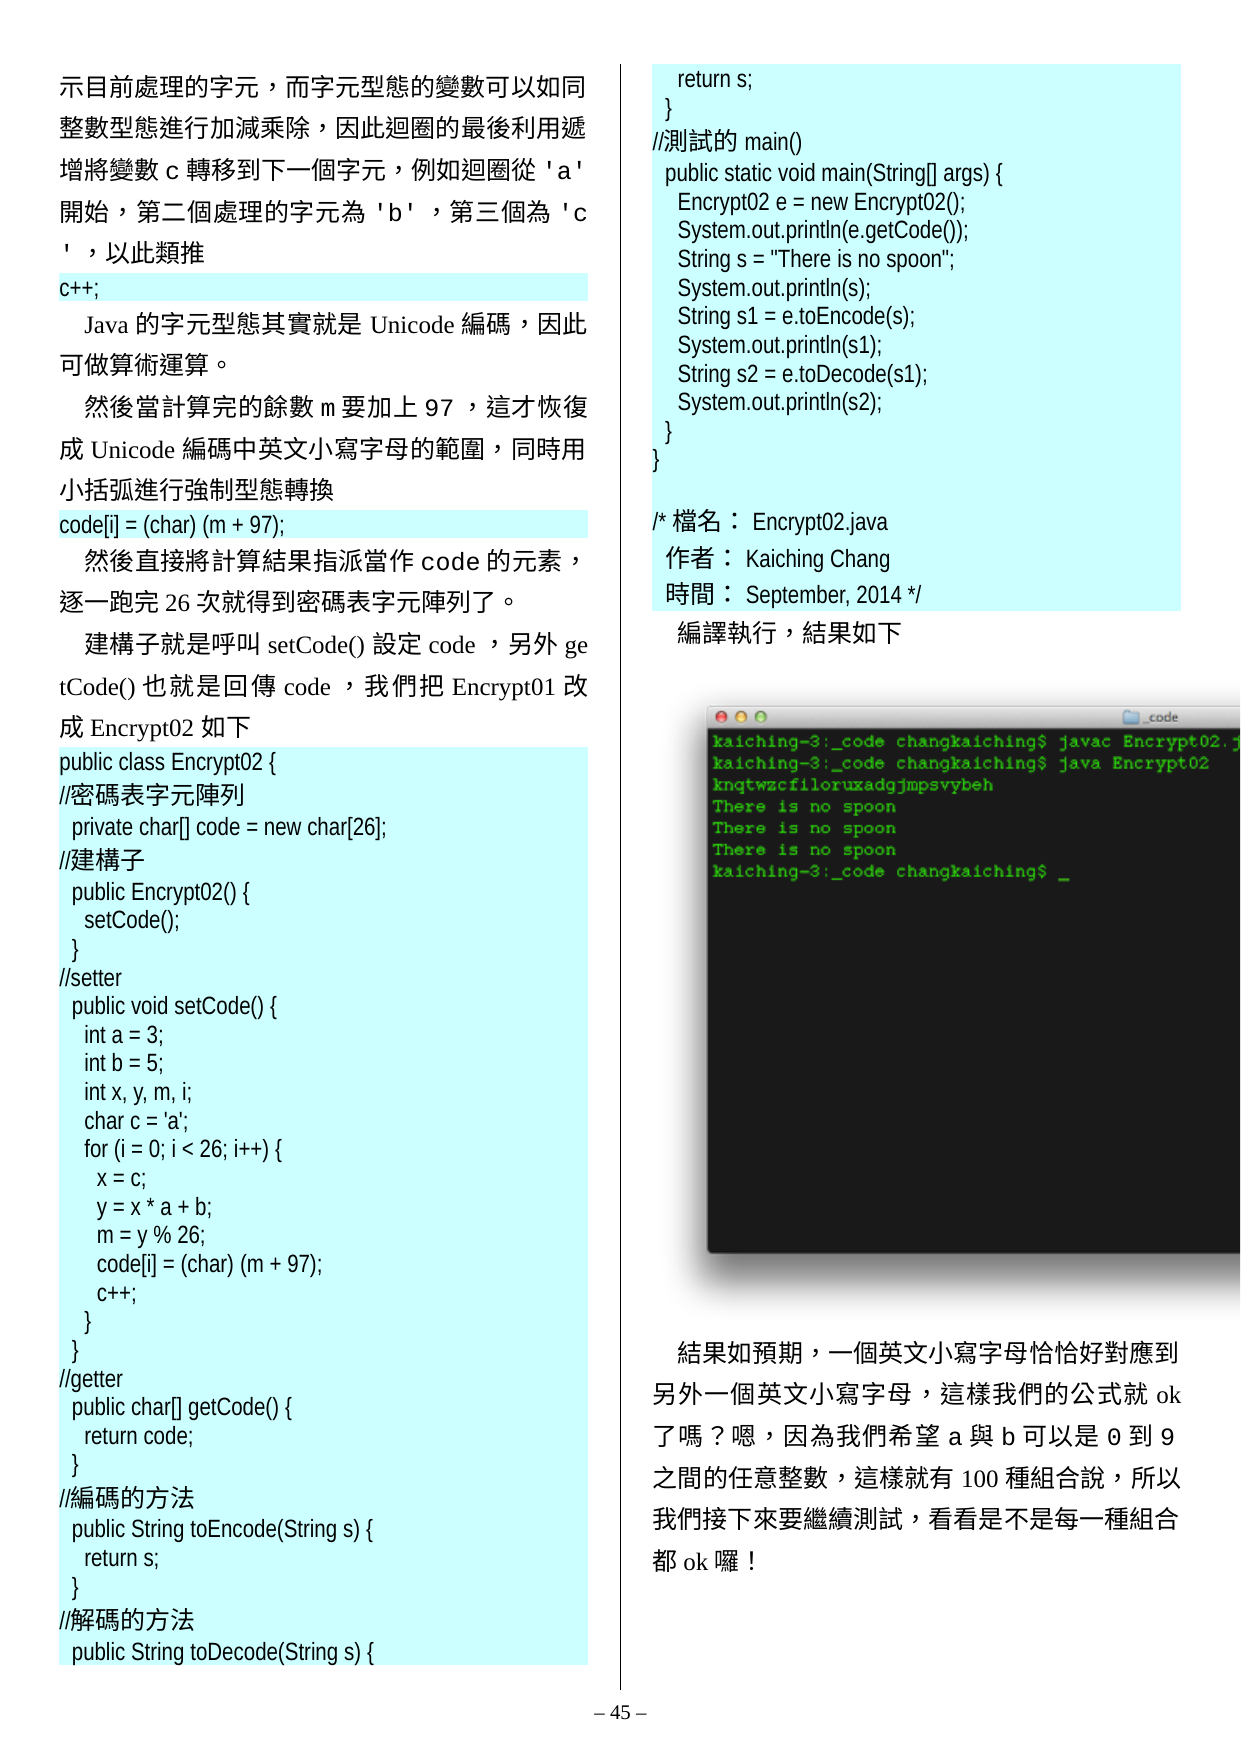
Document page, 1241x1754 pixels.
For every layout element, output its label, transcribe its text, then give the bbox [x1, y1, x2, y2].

text 作者： Kaiching Chang [652, 538, 1181, 574]
text //建構子 [59, 840, 588, 877]
text public static void main(String[] args) { [652, 158, 1181, 187]
text 時間： September, 2014 */ [652, 574, 1181, 611]
text 建構子就是呼叫 setCode() 設定 code ，另外 getCode() 也就是回傳 code ，我們把 Encrypt01 改成 Encrypt02 如下 [59, 622, 588, 747]
text //解碼的方法 [59, 1600, 588, 1637]
text int x, y, m, i; [59, 1077, 588, 1106]
text System.out.println(s1); [652, 330, 1181, 358]
text //測試的 main() [652, 122, 1181, 158]
text y = x * a + b; [59, 1192, 588, 1220]
text Encrypt02 e = new Encrypt02(); [652, 187, 1181, 215]
text } [59, 1449, 588, 1478]
text c++; [59, 1278, 588, 1306]
text } [59, 1335, 588, 1363]
text Java 的字元型態其實就是 Unicode 編碼，因此可做算術運算。 [59, 301, 588, 385]
text c++; [59, 273, 588, 301]
text public String toEncode(String s) { [59, 1514, 588, 1543]
text return code; [59, 1421, 588, 1449]
text String s = "There is no spoon"; [652, 244, 1181, 273]
text String s2 = e.toDecode(s1); [652, 358, 1181, 387]
text public class Encrypt02 { [59, 747, 588, 775]
text 然後直接將計算結果指派當作 code 的元素，逐一跑完 26 次就得到密碼表字元陣列了。 [59, 538, 588, 622]
text x = c; [59, 1163, 588, 1192]
text } [59, 934, 588, 962]
text /* 檔名： Encrypt02.java [652, 502, 1181, 538]
text public char[] getCode() { [59, 1392, 588, 1421]
text code[i] = (char) (m + 97); [59, 510, 588, 538]
text System.out.println(s2); [652, 387, 1181, 416]
text } [652, 444, 1181, 473]
picture [652, 673, 1241, 1331]
text //編碼的方法 [59, 1478, 588, 1514]
text //setter [59, 962, 588, 991]
text m = y % 26; [59, 1220, 588, 1249]
text char c = 'a'; [59, 1106, 588, 1134]
text for (i = 0; i < 26; i++) { [59, 1134, 588, 1163]
text 結果如預期，一個英文小寫字母恰恰好對應到另外一個英文小寫字母，這樣我們的公式就 ok 了嗎？嗯，因為我們希望 a 與 b可以是 0 到 9 之間的任意整數，這樣就有 100 種組合說，所以我們接下來要繼續測試，看看是不是每一種組合都 ok 囉！ [652, 1331, 1181, 1580]
text //getter [59, 1363, 588, 1392]
text 然後當計算完的餘數 m 要加上 97 ，這才恢復成 Unicode 編碼中英文小寫字母的範圍，同時用小括弧進行強制型態轉換 [59, 385, 588, 510]
text //密碼表字元陣列 [59, 775, 588, 812]
text code[i] = (char) (m + 97); [59, 1249, 588, 1278]
text public String toDecode(String s) { [59, 1637, 588, 1665]
text String s1 = e.toEncode(s); [652, 301, 1181, 330]
text public Encrypt02() { [59, 877, 588, 905]
text } [59, 1306, 588, 1335]
text 編譯執行，結果如下 [652, 611, 1181, 652]
text return s; [652, 64, 1181, 93]
text System.out.println(e.getCode()); [652, 215, 1181, 244]
text System.out.println(s); [652, 273, 1181, 301]
text 會這樣做的原因很簡單，因為需要一個變數表示目前處理的字元，而字元型態的變數可以如同整數型態進行加減乘除，因此迴圈的最後利用遞增將變數 c 轉移到下一個字元，例如迴圈從 'a' 開始，第二個處理的字元為 'b' ，第三個為 'c' ，以此類推 [59, 64, 588, 273]
text int a = 3; [59, 1020, 588, 1048]
text setCode(); [59, 905, 588, 934]
text private char[] code = new char[26]; [59, 812, 588, 840]
text return s; [59, 1543, 588, 1572]
text int b = 5; [59, 1048, 588, 1077]
text } [652, 416, 1181, 444]
text public void setCode() { [59, 991, 588, 1020]
text } [59, 1572, 588, 1600]
text } [652, 93, 1181, 122]
